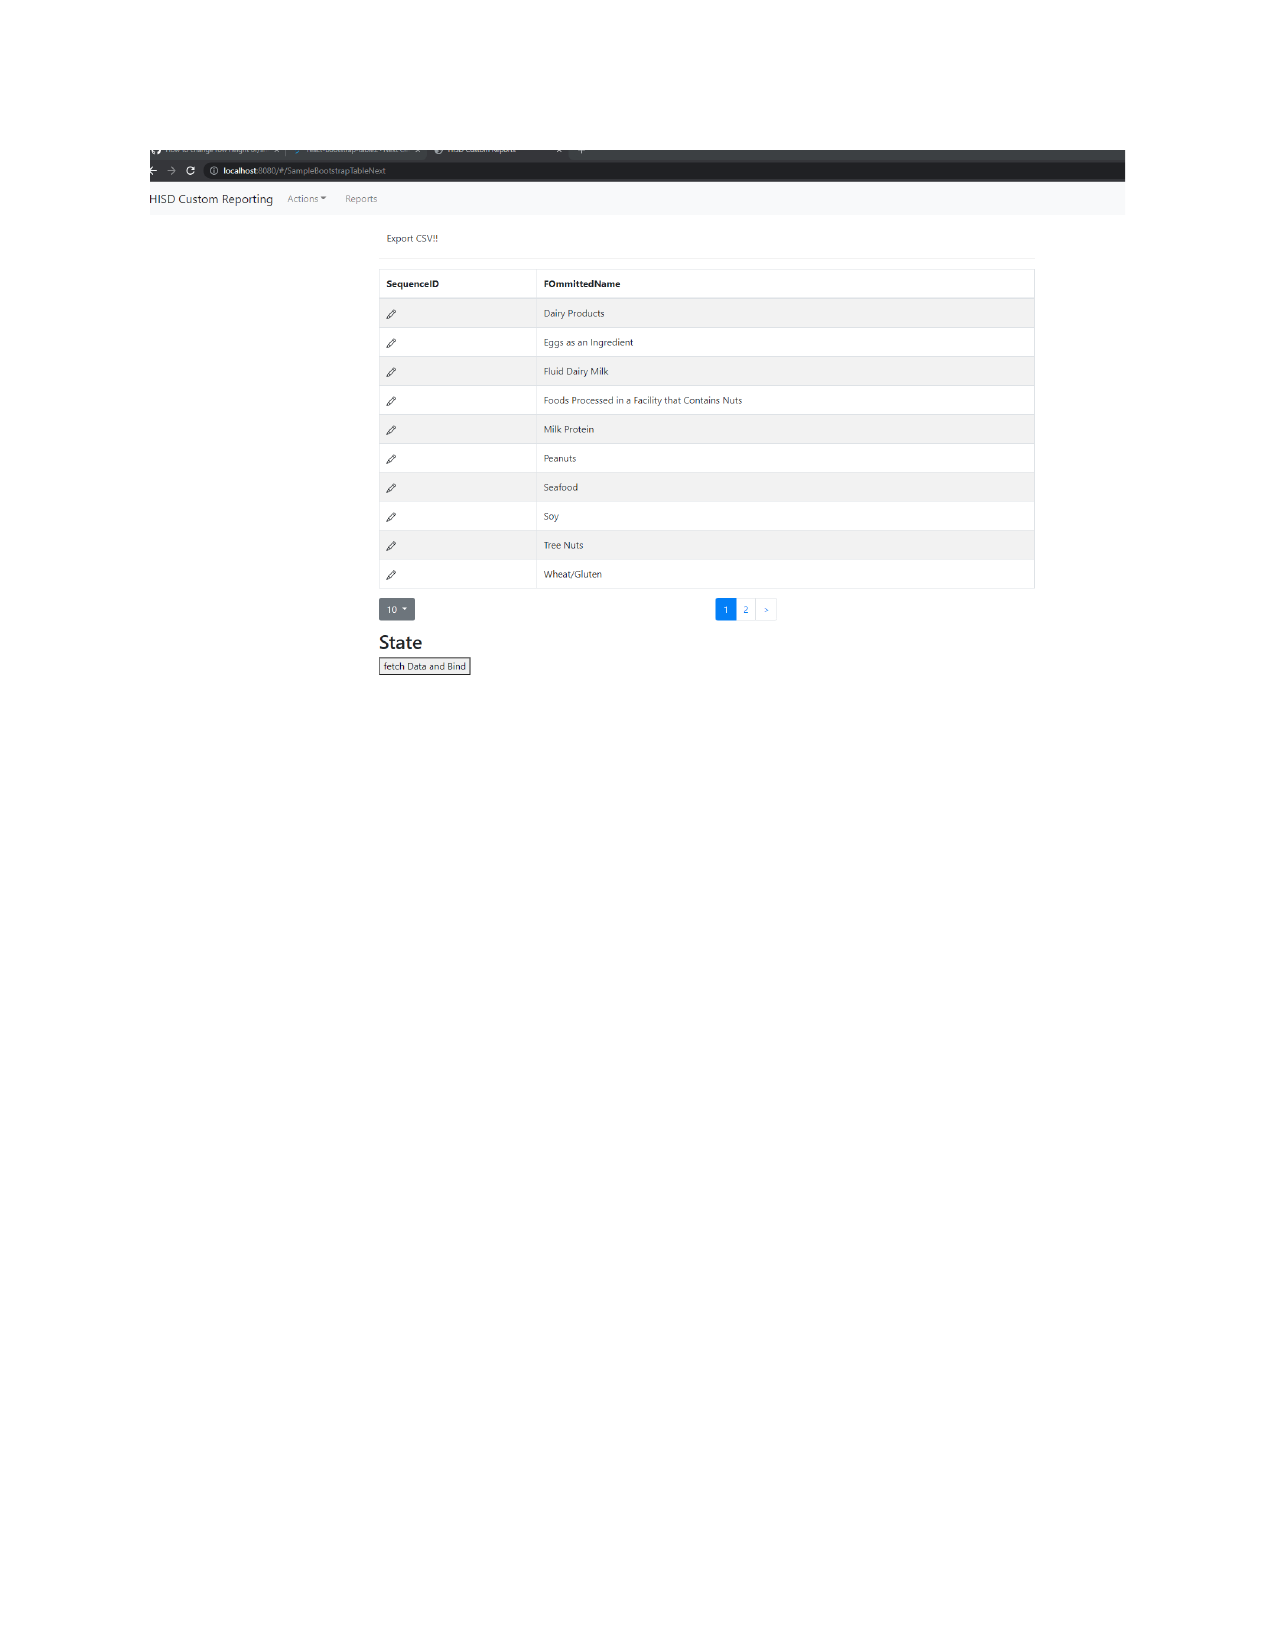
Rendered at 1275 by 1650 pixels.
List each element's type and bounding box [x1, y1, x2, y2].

picture [150, 150, 1125, 729]
